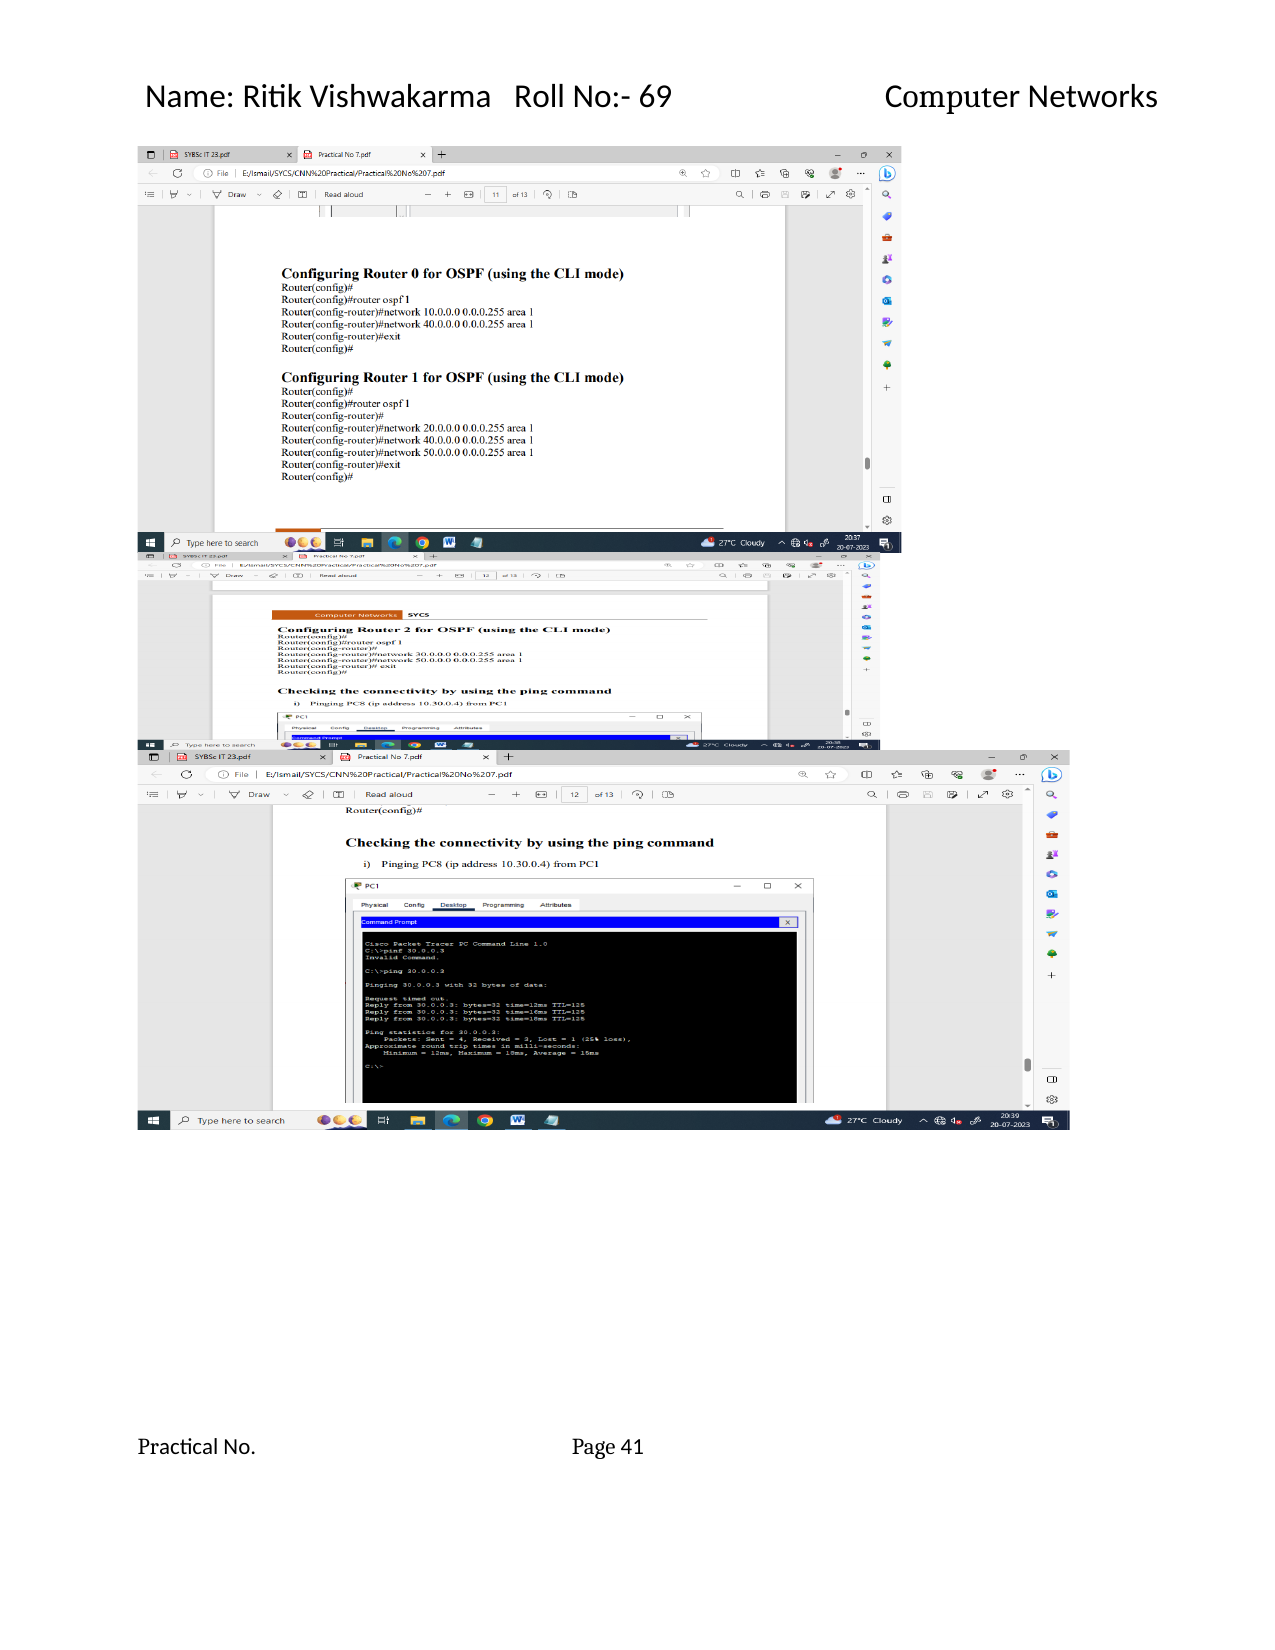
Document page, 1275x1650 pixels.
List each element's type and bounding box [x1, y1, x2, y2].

picture [137, 146, 1070, 1130]
